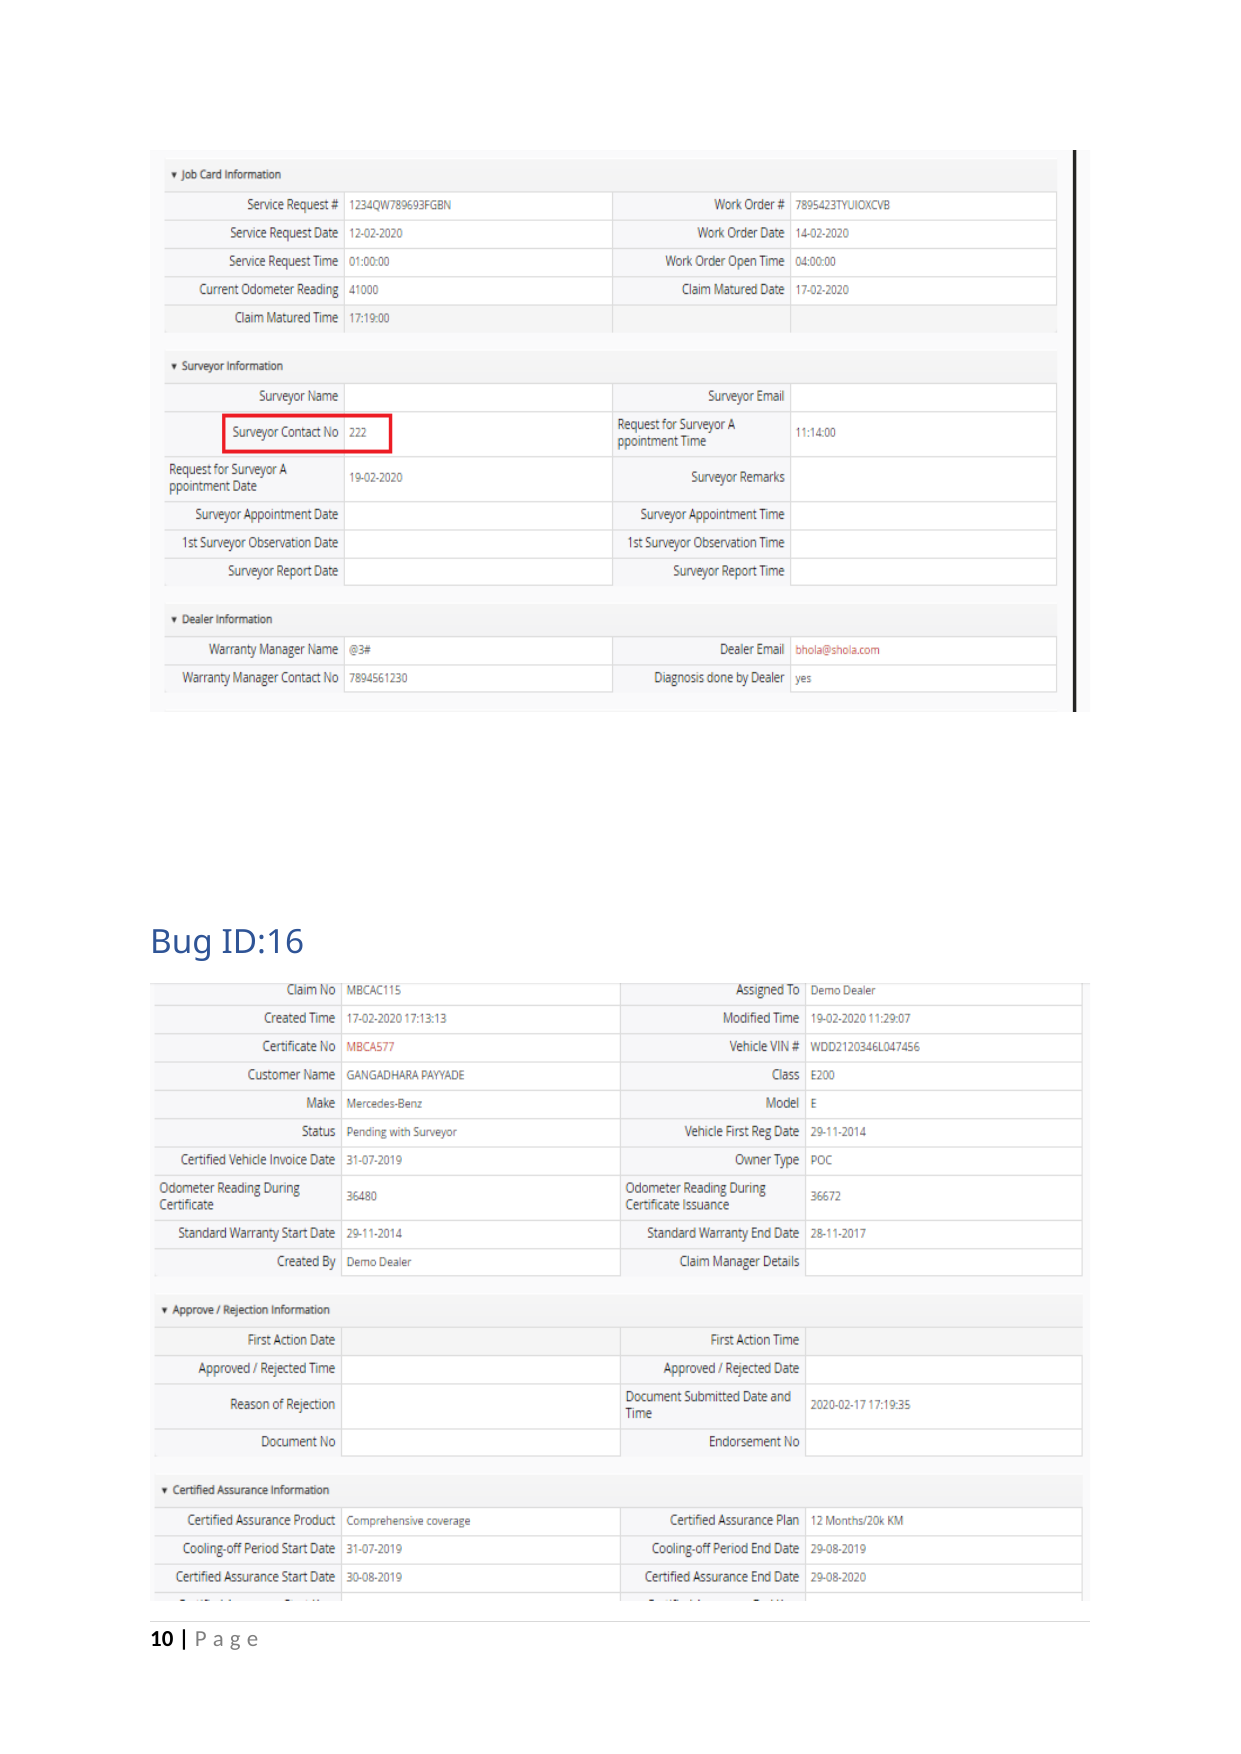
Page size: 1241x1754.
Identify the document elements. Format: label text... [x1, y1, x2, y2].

picture [150, 983, 1091, 1601]
text Bug ID:16 [150, 918, 1090, 963]
picture [150, 150, 1091, 712]
